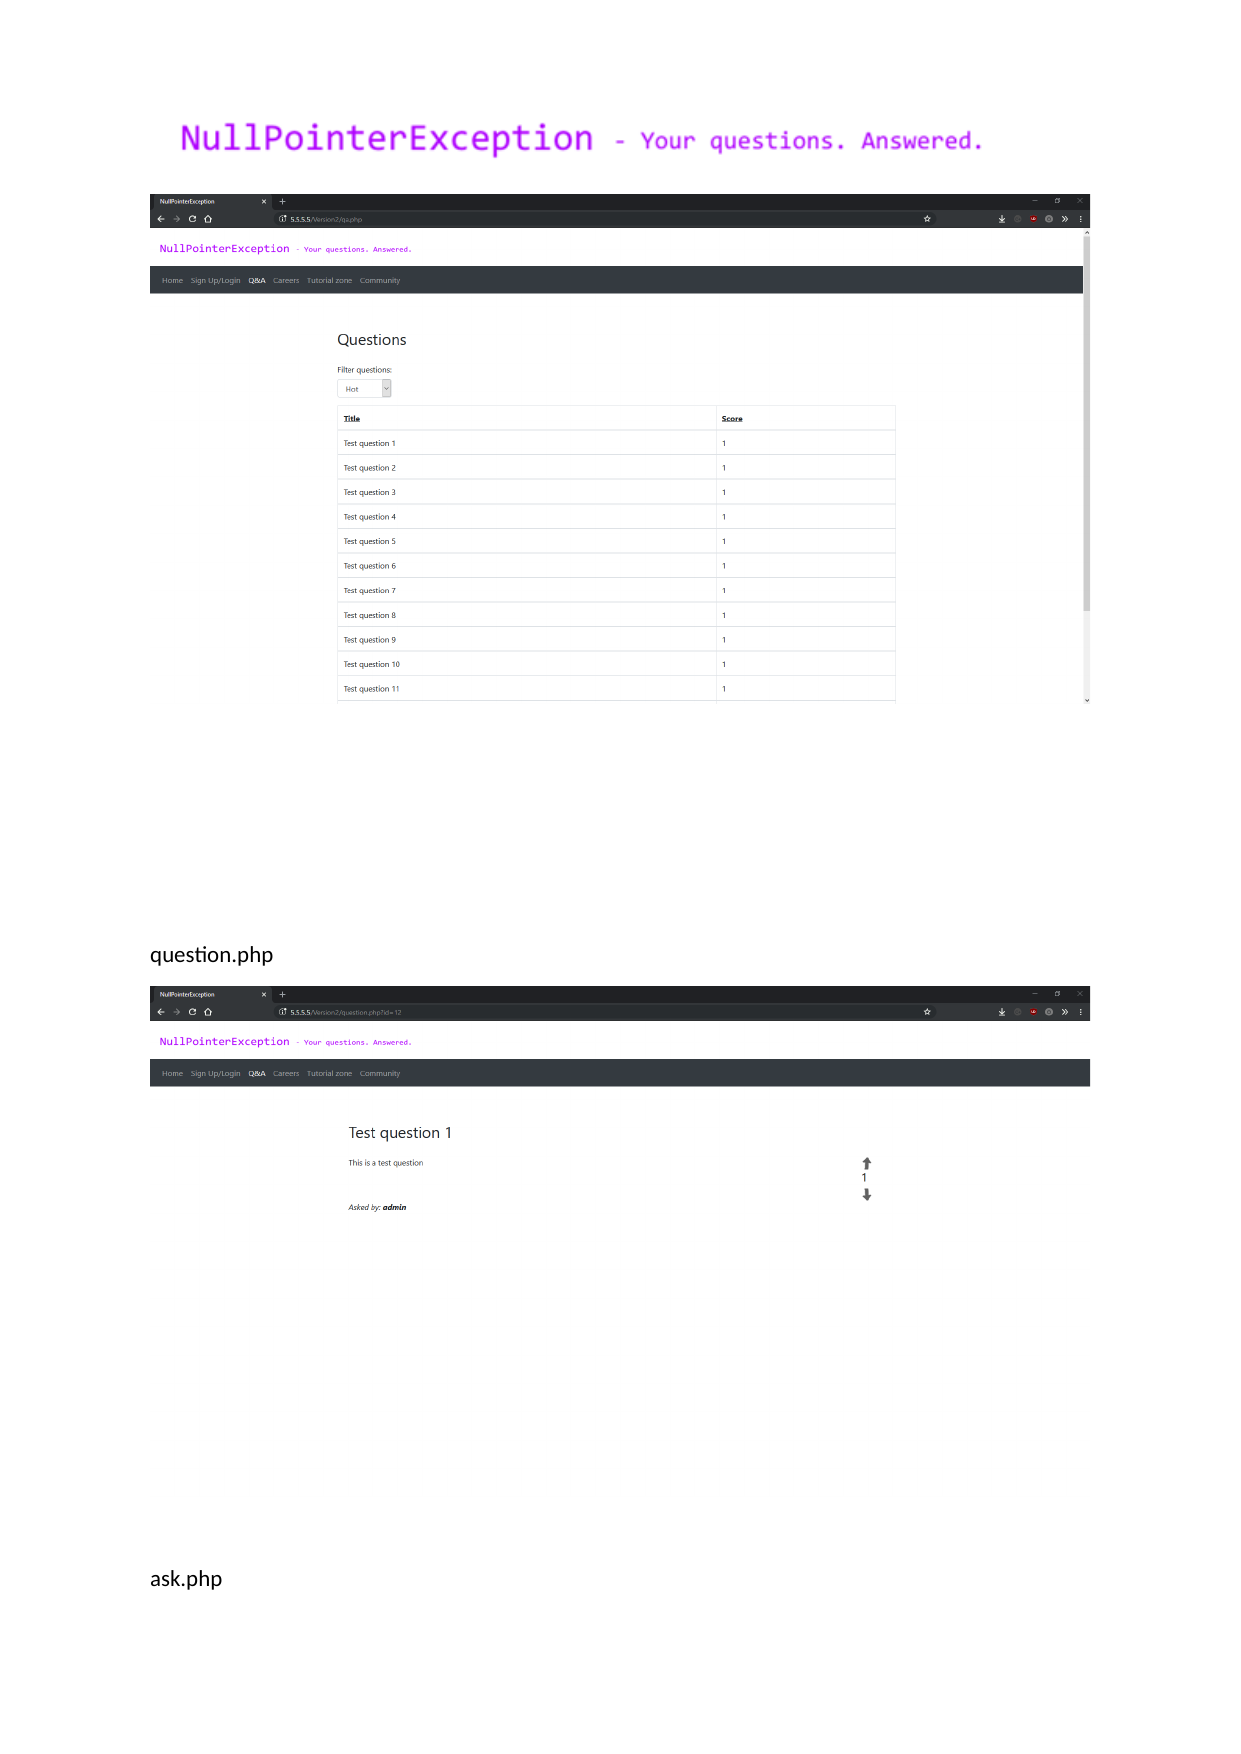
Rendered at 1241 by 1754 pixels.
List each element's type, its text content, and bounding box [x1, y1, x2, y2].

picture [150, 986, 1091, 1497]
text question.php [150, 940, 1090, 968]
picture [150, 73, 1091, 704]
text ask.php [150, 1564, 1090, 1592]
